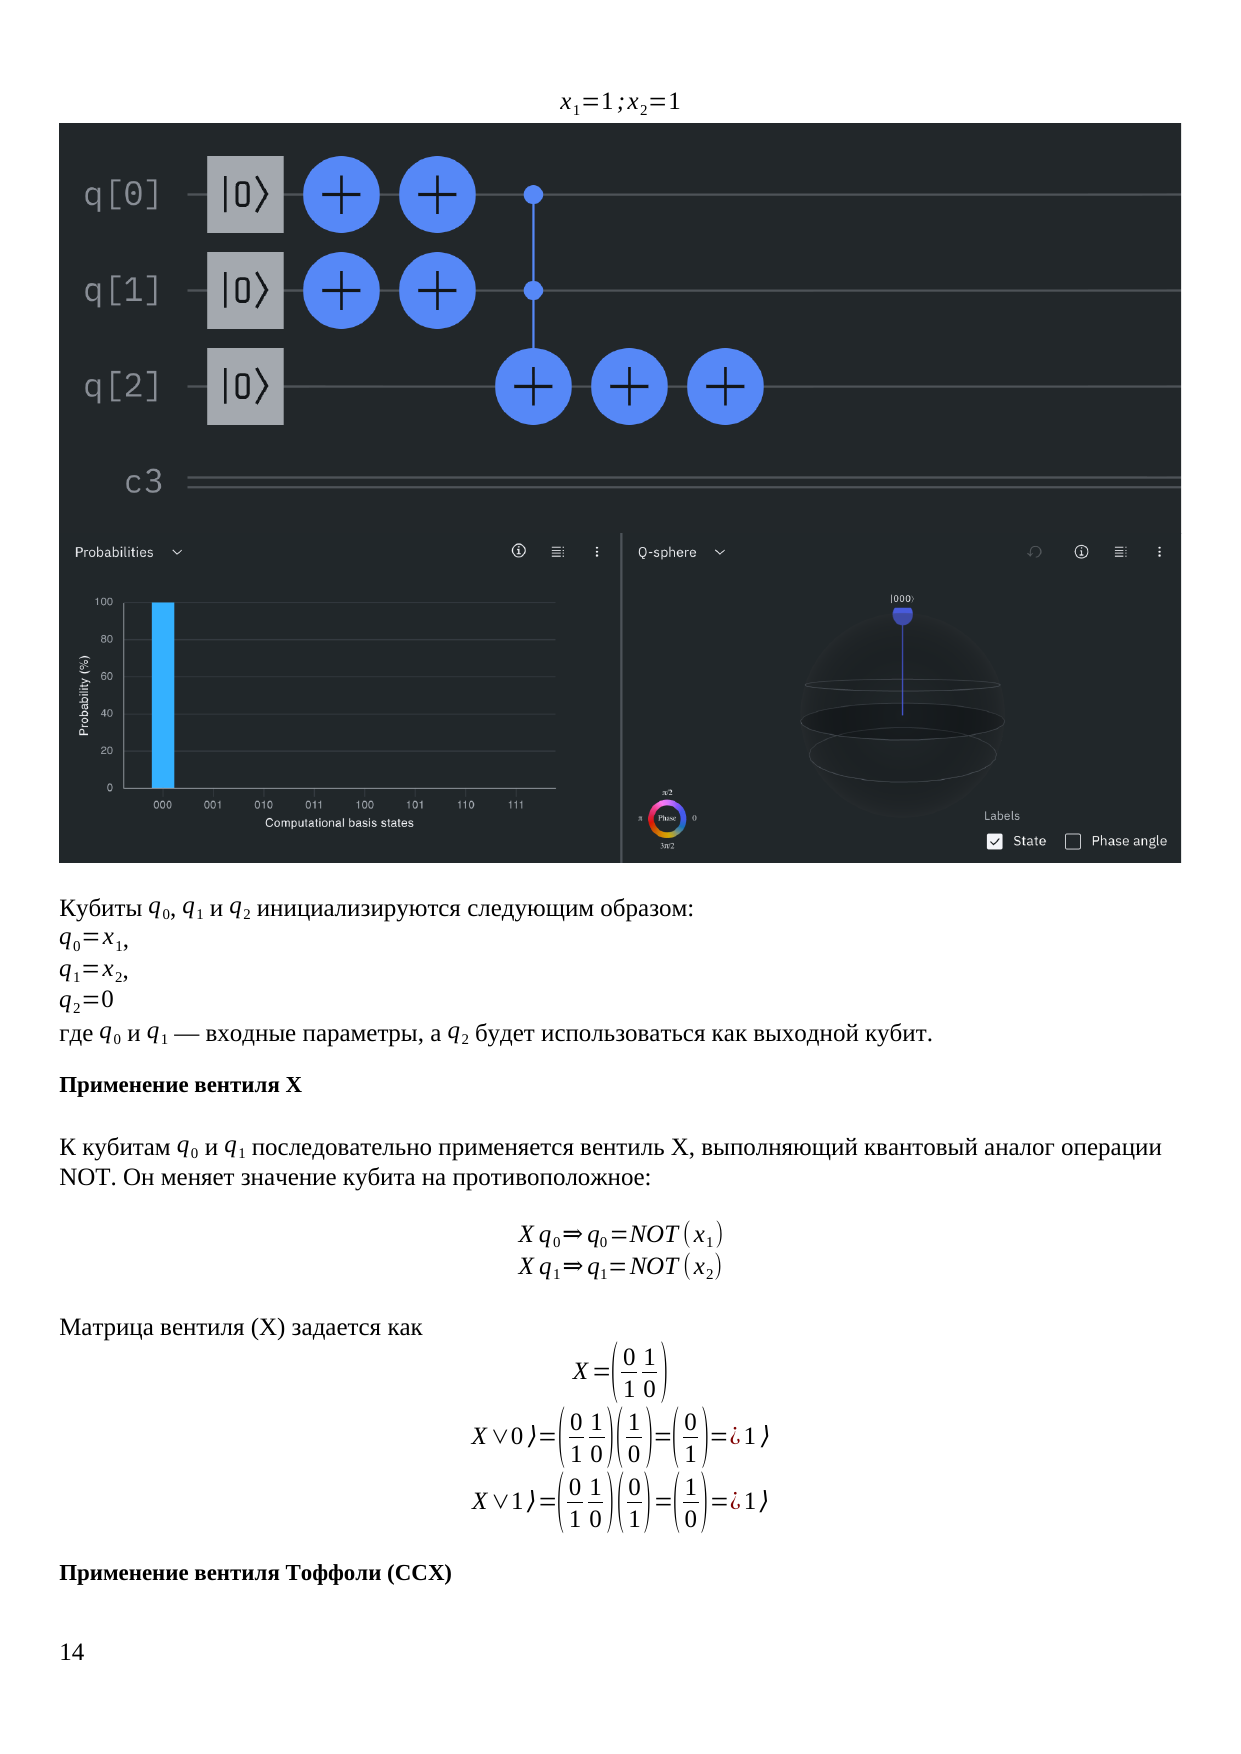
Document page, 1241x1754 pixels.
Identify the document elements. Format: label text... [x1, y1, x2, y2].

text , [59, 954, 1181, 986]
text Матрица вентиля (X) задается как [59, 1312, 1181, 1341]
subtitle Применение вентиля Тоффоли (CCX) [59, 1559, 1181, 1585]
picture [59, 123, 1182, 863]
subtitle Применение вентиля X [59, 1071, 1181, 1098]
text , [59, 923, 1181, 954]
text К кубитам и последовательно применяется вентиль X, выполняющий квантовый аналог операции NOT. Он меняет значение кубита на противоположное: [59, 1131, 1181, 1191]
text Кубиты , и инициализируются следующим образом: [59, 892, 1181, 923]
text где и — входные параметры, а будет использоваться как выходной кубит. [59, 1017, 1181, 1048]
